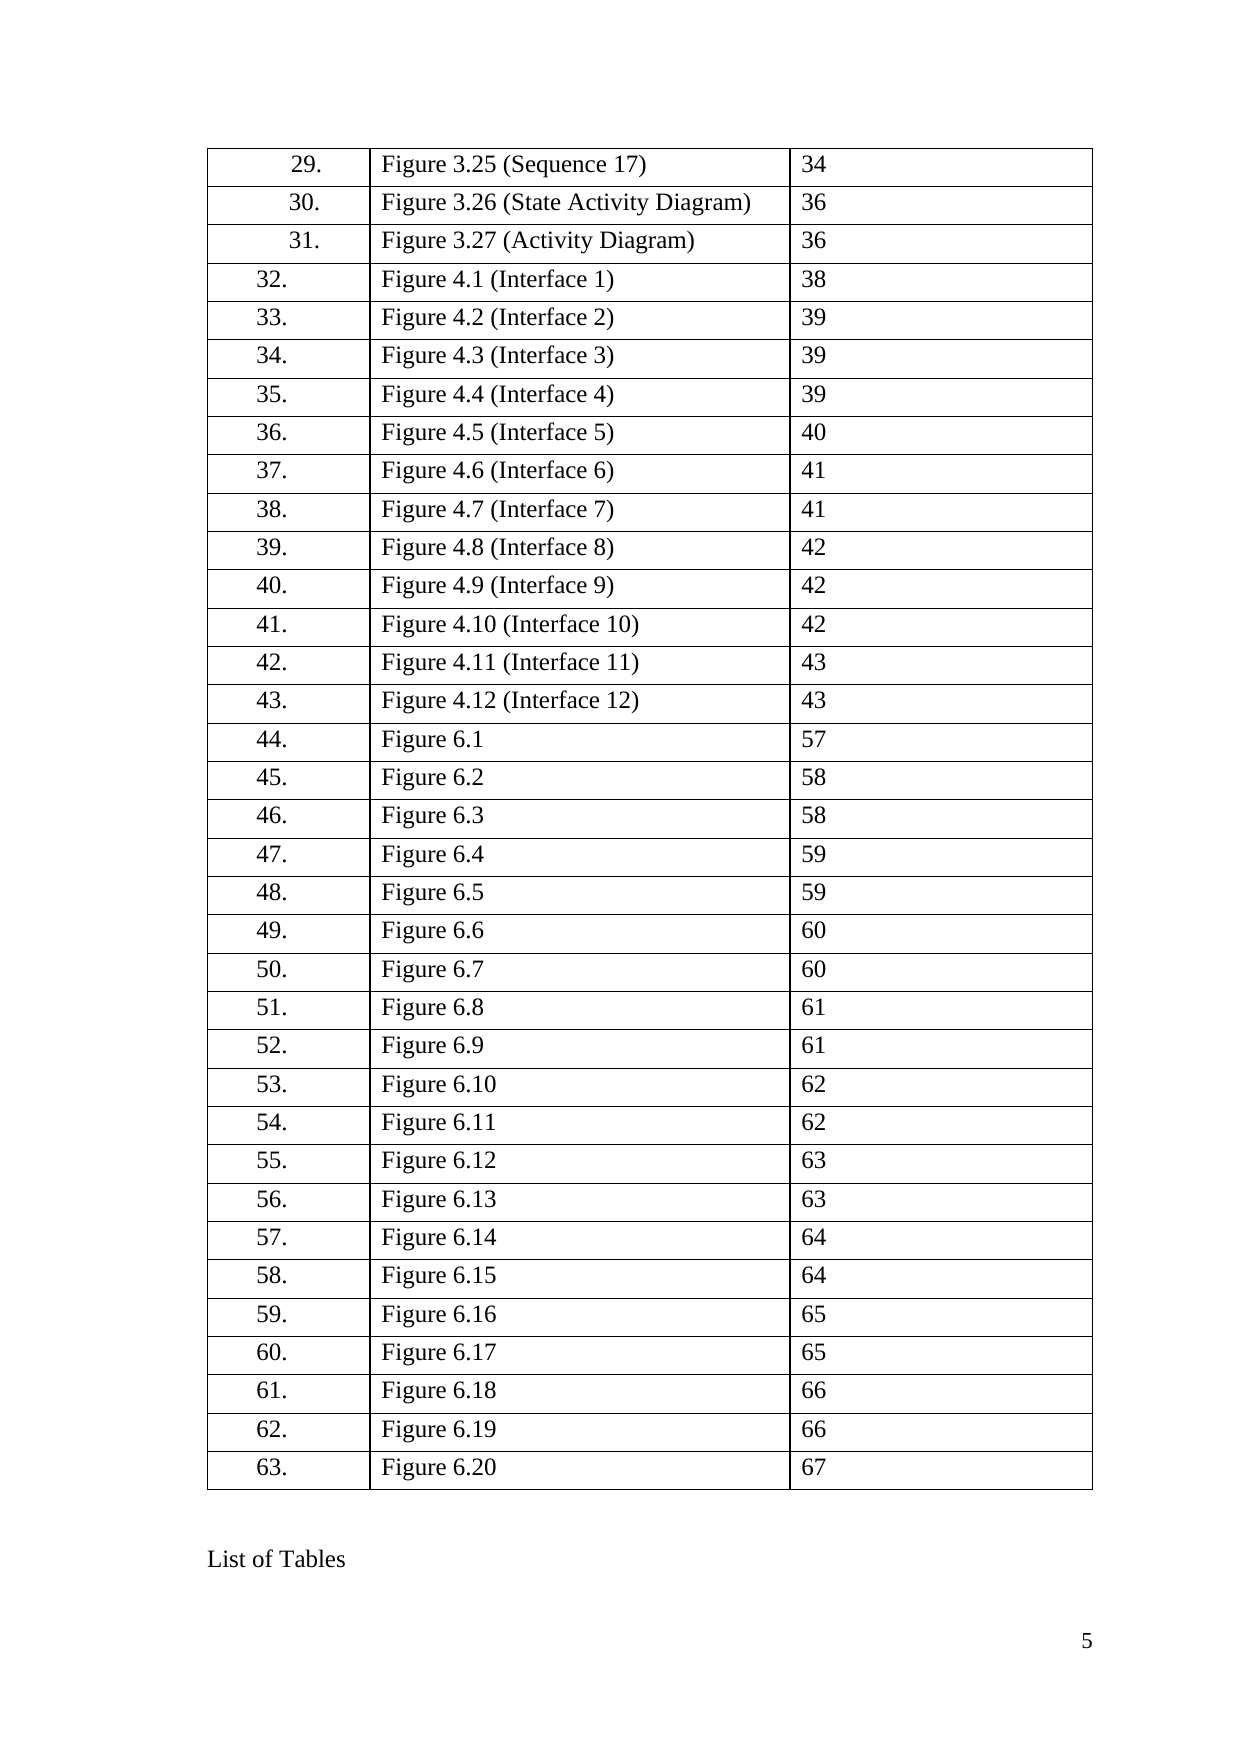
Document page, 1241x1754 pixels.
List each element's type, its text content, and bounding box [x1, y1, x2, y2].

table_cell 62 [791, 1107, 1092, 1144]
table_cell Figure 4.11 (Interface 11) [371, 647, 789, 684]
table_cell Figure 6.7 [371, 954, 789, 991]
table_cell Figure 6.10 [371, 1069, 789, 1106]
table_cell [208, 609, 369, 646]
table_cell Figure 4.6 (Interface 6) [371, 455, 789, 493]
table_cell 61 [791, 1030, 1092, 1068]
table_cell [208, 340, 369, 378]
table_cell [208, 1414, 369, 1451]
table_cell [208, 264, 369, 301]
table_cell [208, 494, 369, 531]
table_cell 57 [791, 724, 1092, 761]
table_cell [208, 762, 369, 799]
table_cell 65 [791, 1337, 1092, 1374]
table_cell Figure 6.17 [371, 1337, 789, 1374]
table_cell Figure 6.20 [371, 1452, 789, 1489]
table_cell Figure 6.4 [371, 839, 789, 876]
table_cell Figure 6.8 [371, 992, 789, 1029]
table_cell 38 [791, 264, 1092, 301]
table_cell [208, 1299, 369, 1336]
table_cell [208, 647, 369, 684]
table_cell [208, 379, 369, 416]
table_cell Figure 3.27 (Activity Diagram) [371, 225, 789, 263]
table_cell [208, 724, 369, 761]
table_cell 60 [791, 954, 1092, 991]
table_cell Figure 6.12 [371, 1145, 789, 1183]
table_cell [208, 800, 369, 838]
table_cell Figure 6.9 [371, 1030, 789, 1068]
table_cell [208, 1452, 369, 1489]
table_cell [208, 1184, 369, 1221]
table_cell 65 [791, 1299, 1092, 1336]
table_cell 36 [791, 187, 1092, 224]
table_cell Figure 6.11 [371, 1107, 789, 1144]
table_cell [208, 1030, 369, 1068]
table_cell 64 [791, 1222, 1092, 1259]
table_cell 34 [791, 149, 1092, 186]
table_cell Figure 6.15 [371, 1260, 789, 1298]
table_cell Figure 4.12 (Interface 12) [371, 685, 789, 723]
table_cell 60 [791, 915, 1092, 953]
table_cell [208, 1222, 369, 1259]
table_cell [208, 992, 369, 1029]
table_cell 39 [791, 302, 1092, 339]
table_cell Figure 4.1 (Interface 1) [371, 264, 789, 301]
table_cell [208, 149, 369, 186]
table_cell 43 [791, 685, 1092, 723]
table_cell 66 [791, 1414, 1092, 1451]
table_cell 58 [791, 762, 1092, 799]
table_cell Figure 4.8 (Interface 8) [371, 532, 789, 569]
table_cell [208, 570, 369, 608]
table_cell 67 [791, 1452, 1092, 1489]
table_cell [208, 1069, 369, 1106]
table_cell 64 [791, 1260, 1092, 1298]
table_cell Figure 3.25 (Sequence 17) [371, 149, 789, 186]
table_cell [208, 685, 369, 723]
table_cell [208, 532, 369, 569]
table_cell 36 [791, 225, 1092, 263]
table_cell 40 [791, 417, 1092, 454]
table_cell 63 [791, 1145, 1092, 1183]
table_cell [208, 839, 369, 876]
table_cell Figure 4.3 (Interface 3) [371, 340, 789, 378]
table_cell 66 [791, 1375, 1092, 1413]
table_cell 39 [791, 379, 1092, 416]
text List of Tables [207, 1544, 1092, 1573]
table_cell Figure 6.19 [371, 1414, 789, 1451]
table_cell 41 [791, 455, 1092, 493]
table_cell Figure 6.16 [371, 1299, 789, 1336]
table_cell 42 [791, 609, 1092, 646]
table_cell 62 [791, 1069, 1092, 1106]
table_cell 41 [791, 494, 1092, 531]
table_cell [208, 455, 369, 493]
table_cell Figure 6.1 [371, 724, 789, 761]
table_cell [208, 225, 369, 263]
table_cell Figure 6.2 [371, 762, 789, 799]
table_cell [208, 1375, 369, 1413]
table_cell [208, 302, 369, 339]
table_cell Figure 4.2 (Interface 2) [371, 302, 789, 339]
table_cell 42 [791, 570, 1092, 608]
table_cell [208, 1145, 369, 1183]
table_cell [208, 877, 369, 914]
table_cell 39 [791, 340, 1092, 378]
table_cell [208, 915, 369, 953]
table_cell Figure 6.3 [371, 800, 789, 838]
table_cell 59 [791, 839, 1092, 876]
table_cell Figure 6.18 [371, 1375, 789, 1413]
table_cell Figure 6.6 [371, 915, 789, 953]
table_cell 61 [791, 992, 1092, 1029]
table_cell Figure 4.4 (Interface 4) [371, 379, 789, 416]
table_cell 59 [791, 877, 1092, 914]
table_cell [208, 1260, 369, 1298]
table_cell [208, 954, 369, 991]
table_cell [208, 1337, 369, 1374]
table_cell Figure 6.14 [371, 1222, 789, 1259]
table_cell 58 [791, 800, 1092, 838]
table_cell Figure 6.5 [371, 877, 789, 914]
table_cell Figure 6.13 [371, 1184, 789, 1221]
table_cell Figure 4.10 (Interface 10) [371, 609, 789, 646]
table_cell 42 [791, 532, 1092, 569]
table_cell 63 [791, 1184, 1092, 1221]
table_cell [208, 1107, 369, 1144]
table_cell Figure 4.7 (Interface 7) [371, 494, 789, 531]
table_cell [208, 417, 369, 454]
table_cell [208, 187, 369, 224]
table_cell Figure 3.26 (State Activity Diagram) [371, 187, 789, 224]
table_cell Figure 4.9 (Interface 9) [371, 570, 789, 608]
table_cell 43 [791, 647, 1092, 684]
table_cell Figure 4.5 (Interface 5) [371, 417, 789, 454]
